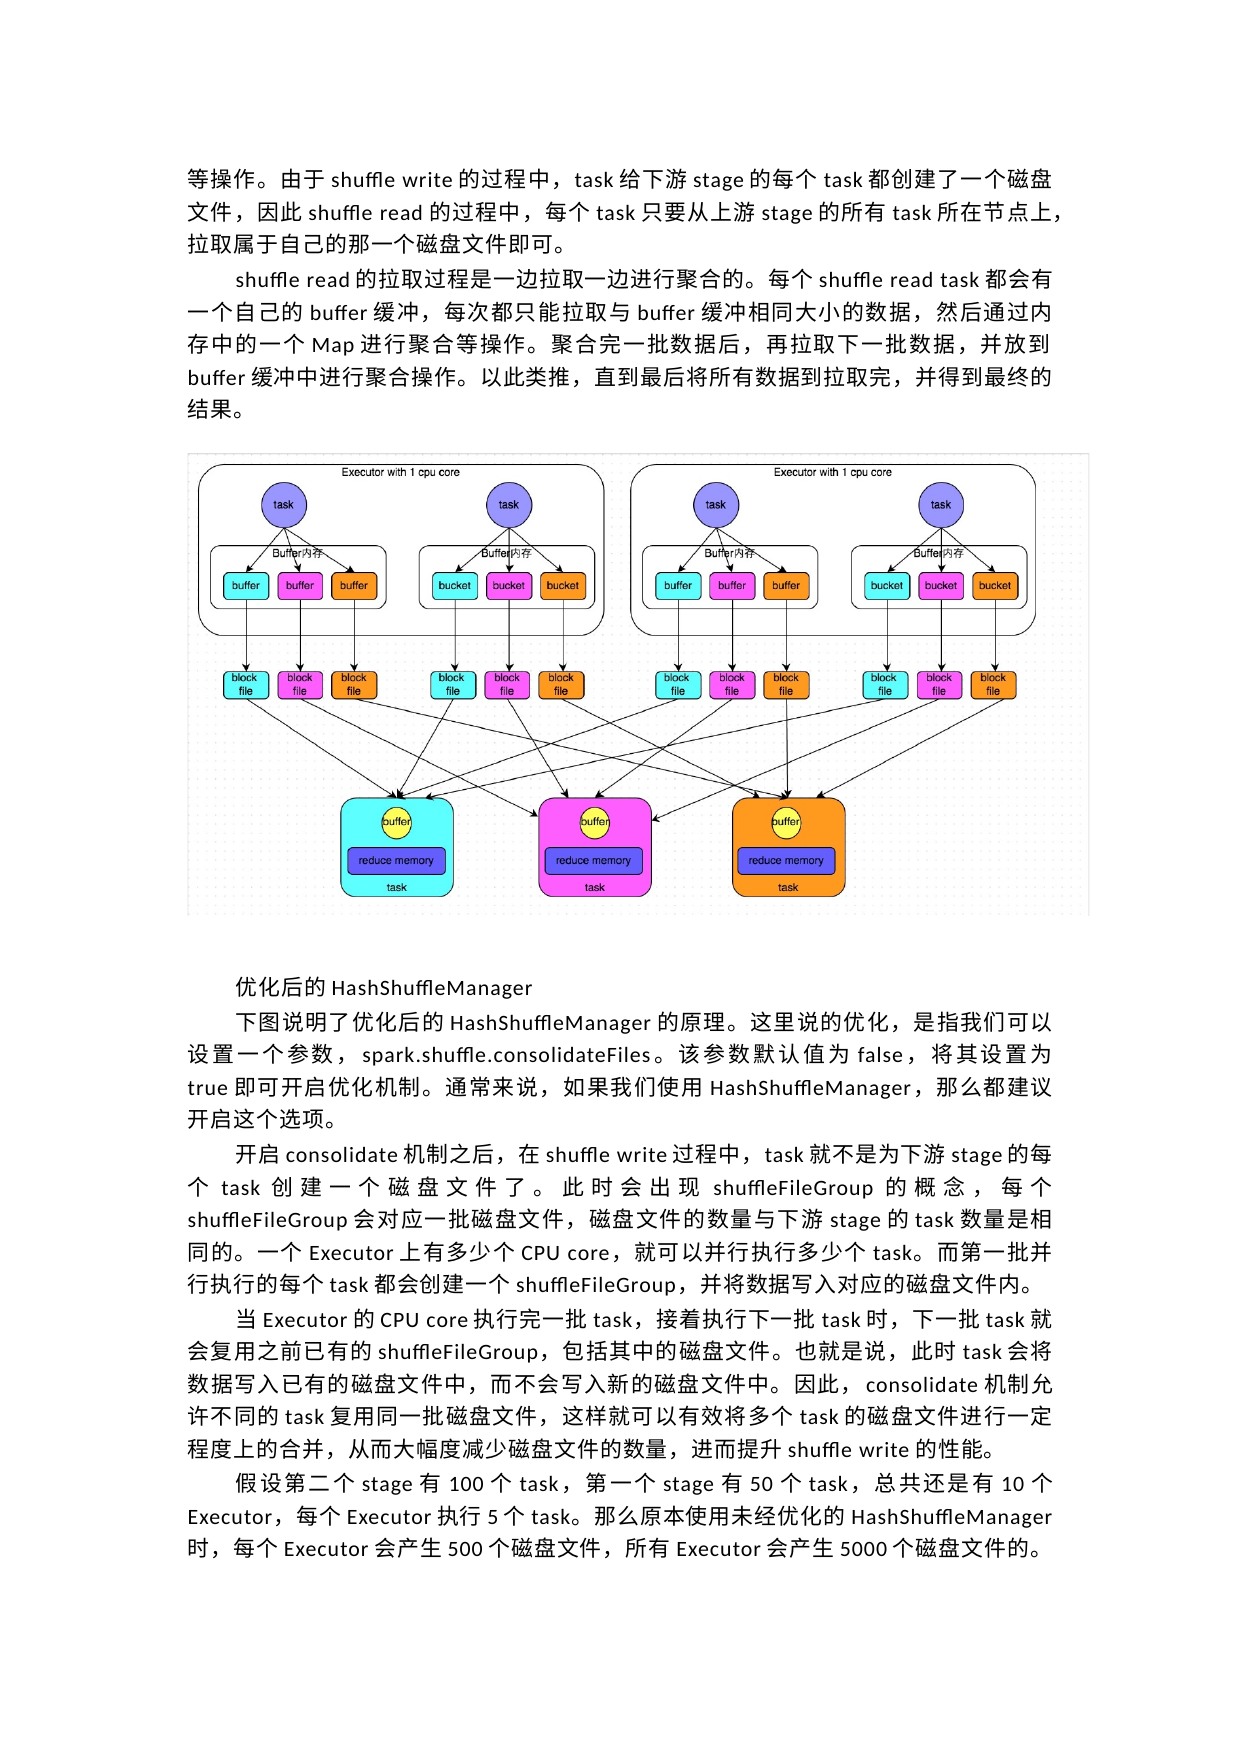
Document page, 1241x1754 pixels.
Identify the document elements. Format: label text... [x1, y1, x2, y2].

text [187, 1466, 1053, 1563]
text 当Executor的CPU core执行完一批task，接着执行下一批task时，下一批task就会复用之前已有的shuffleFileGroup，包括其中的磁盘文件。也就是说，此时task会将数据写入已有的磁盘文件中，而不会写入新的磁盘文件中。因此，consolidate机制允许不同的task复用同一批磁盘文件，这样就可以有效将多个task的磁盘文件进行一定程度上的合并，从而大幅度减少磁盘文件的数量，进而提升shuffle write的性能。 [187, 1301, 1053, 1464]
picture [187, 453, 1090, 916]
text 优化后的HashShuffleManager [187, 970, 1053, 1002]
text 下图说明了优化后的HashShuffleManager的原理。这里说的优化，是指我们可以设置一个参数，spark.shuffle.consolidateFiles。该参数默认值为false，将其设置为true即可开启优化机制。通常来说，如果我们使用HashShuffleManager，那么都建议开启这个选项。 [187, 1004, 1053, 1134]
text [187, 162, 1053, 259]
text 开启consolidate机制之后，在shuffle write过程中，task就不是为下游stage的每个task创建一个磁盘文件了。此时会出现shuffleFileGroup的概念，每个shuffleFileGroup会对应一批磁盘文件，磁盘文件的数量与下游stage的task数量是相同的。一个Executor上有多少个CPU core，就可以并行执行多少个task。而第一批并行执行的每个task都会创建一个shuffleFileGroup，并将数据写入对应的磁盘文件内。 [187, 1137, 1053, 1299]
text shuffle read的拉取过程是一边拉取一边进行聚合的。每个shuffle read task都会有一个自己的buffer缓冲，每次都只能拉取与buffer缓冲相同大小的数据，然后通过内存中的一个Map进行聚合等操作。聚合完一批数据后，再拉取下一批数据，并放到buffer缓冲中进行聚合操作。以此类推，直到最后将所有数据到拉取完，并得到最终的结果。 [187, 262, 1053, 424]
